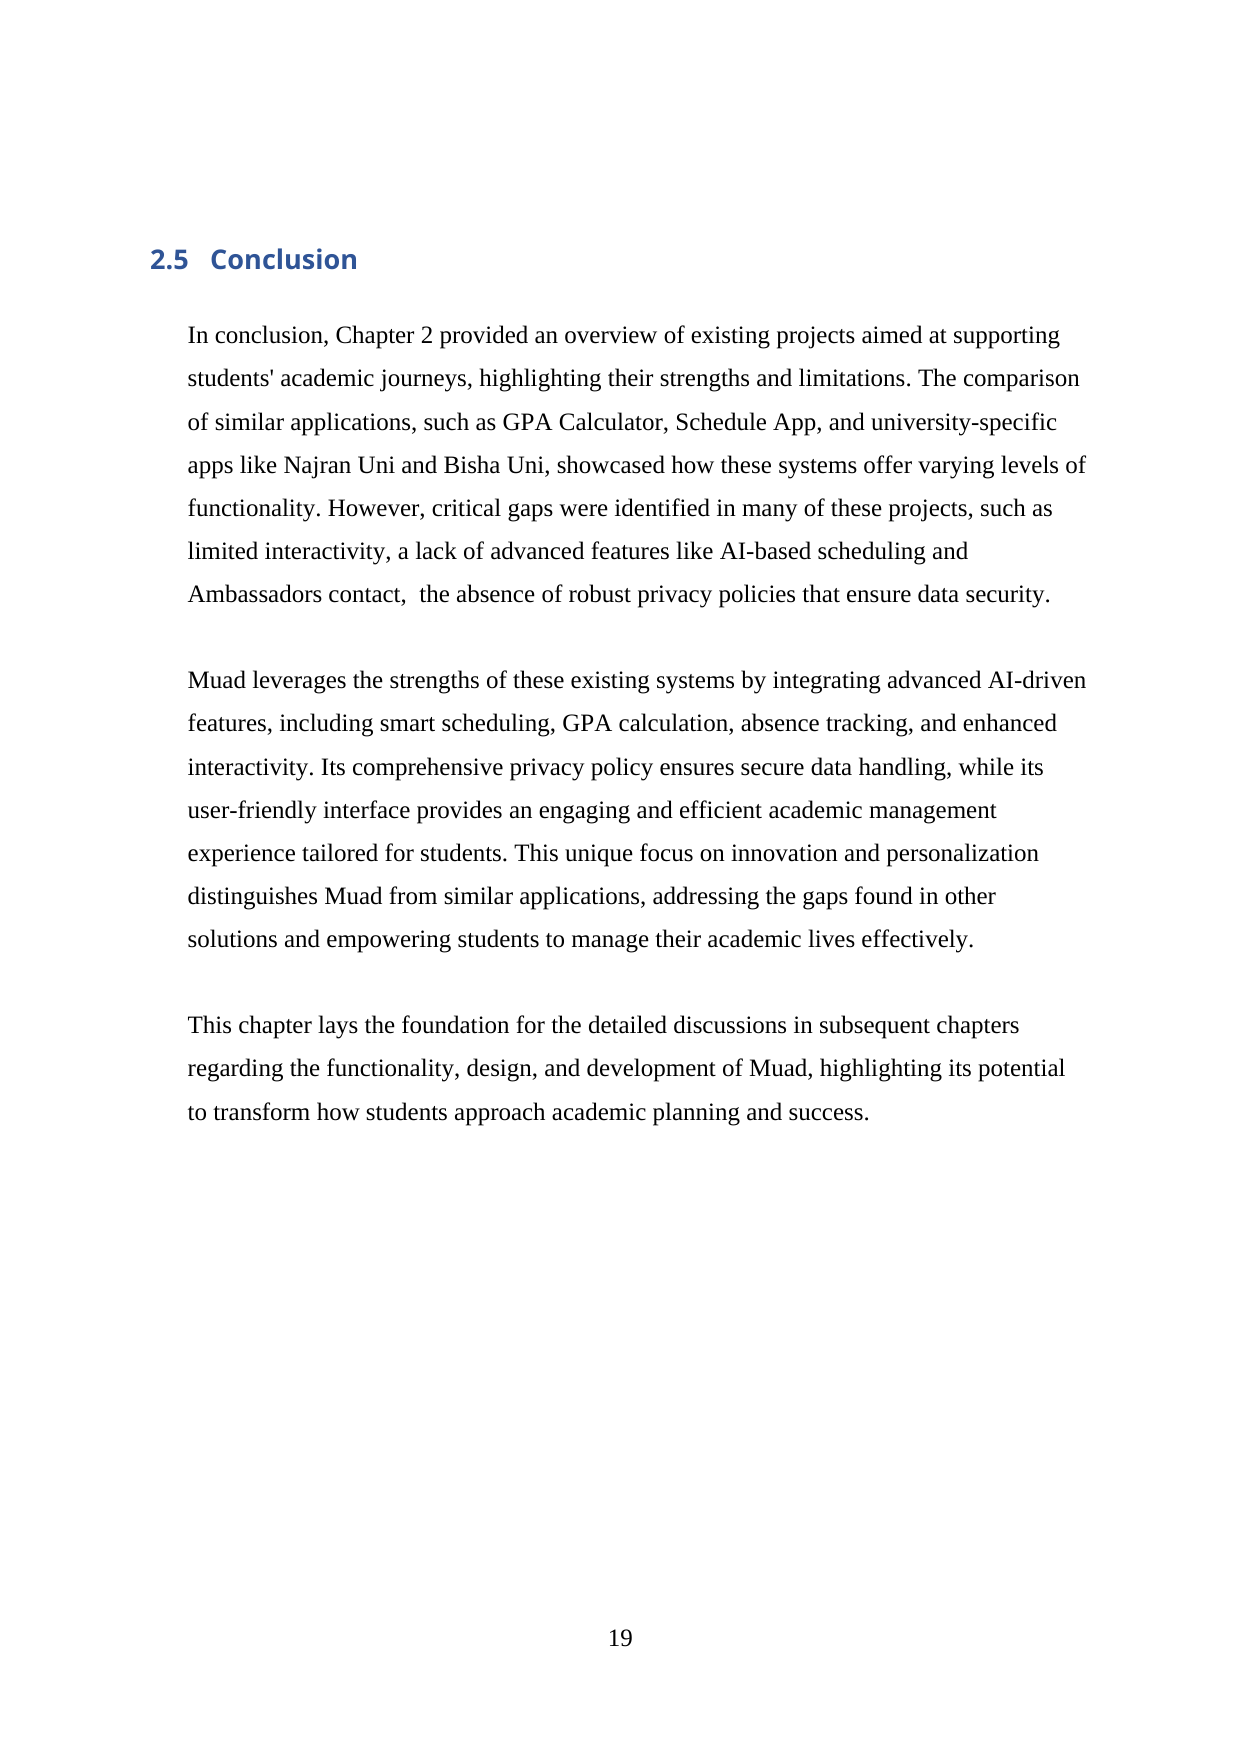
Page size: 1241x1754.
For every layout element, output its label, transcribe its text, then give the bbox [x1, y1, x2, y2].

subtitle Conclusion [150, 240, 1090, 277]
list This chapter lays the foundation for the detailed discussions in subsequent chapters regarding the functionality, design, and development of Muad, highlighting its potential to transform how students approach academic planning and success. [187, 1010, 1090, 1125]
list In conclusion, Chapter 2 provided an overview of existing projects aimed at supporting students' academic journeys, highlighting their strengths and limitations. The comparison of similar applications, such as GPA Calculator, Schedule App, and university-specific apps like Najran Uni and Bisha Uni, showcased how these systems offer varying levels of functionality. However, critical gaps were identified in many of these projects, such as limited interactivity, a lack of advanced features like AI-based scheduling and Ambassadors contact, the absence of robust privacy policies that ensure data security. [187, 320, 1090, 608]
list Muad leverages the strengths of these existing systems by integrating advanced AI-driven features, including smart scheduling, GPA calculation, absence tracking, and enhanced interactivity. Its comprehensive privacy policy ensures secure data handling, while its user-friendly interface provides an engaging and efficient academic management experience tailored for students. This unique focus on innovation and personalization distinguishes Muad from similar applications, addressing the gaps found in other solutions and empowering students to manage their academic lives effectively. [187, 665, 1090, 953]
